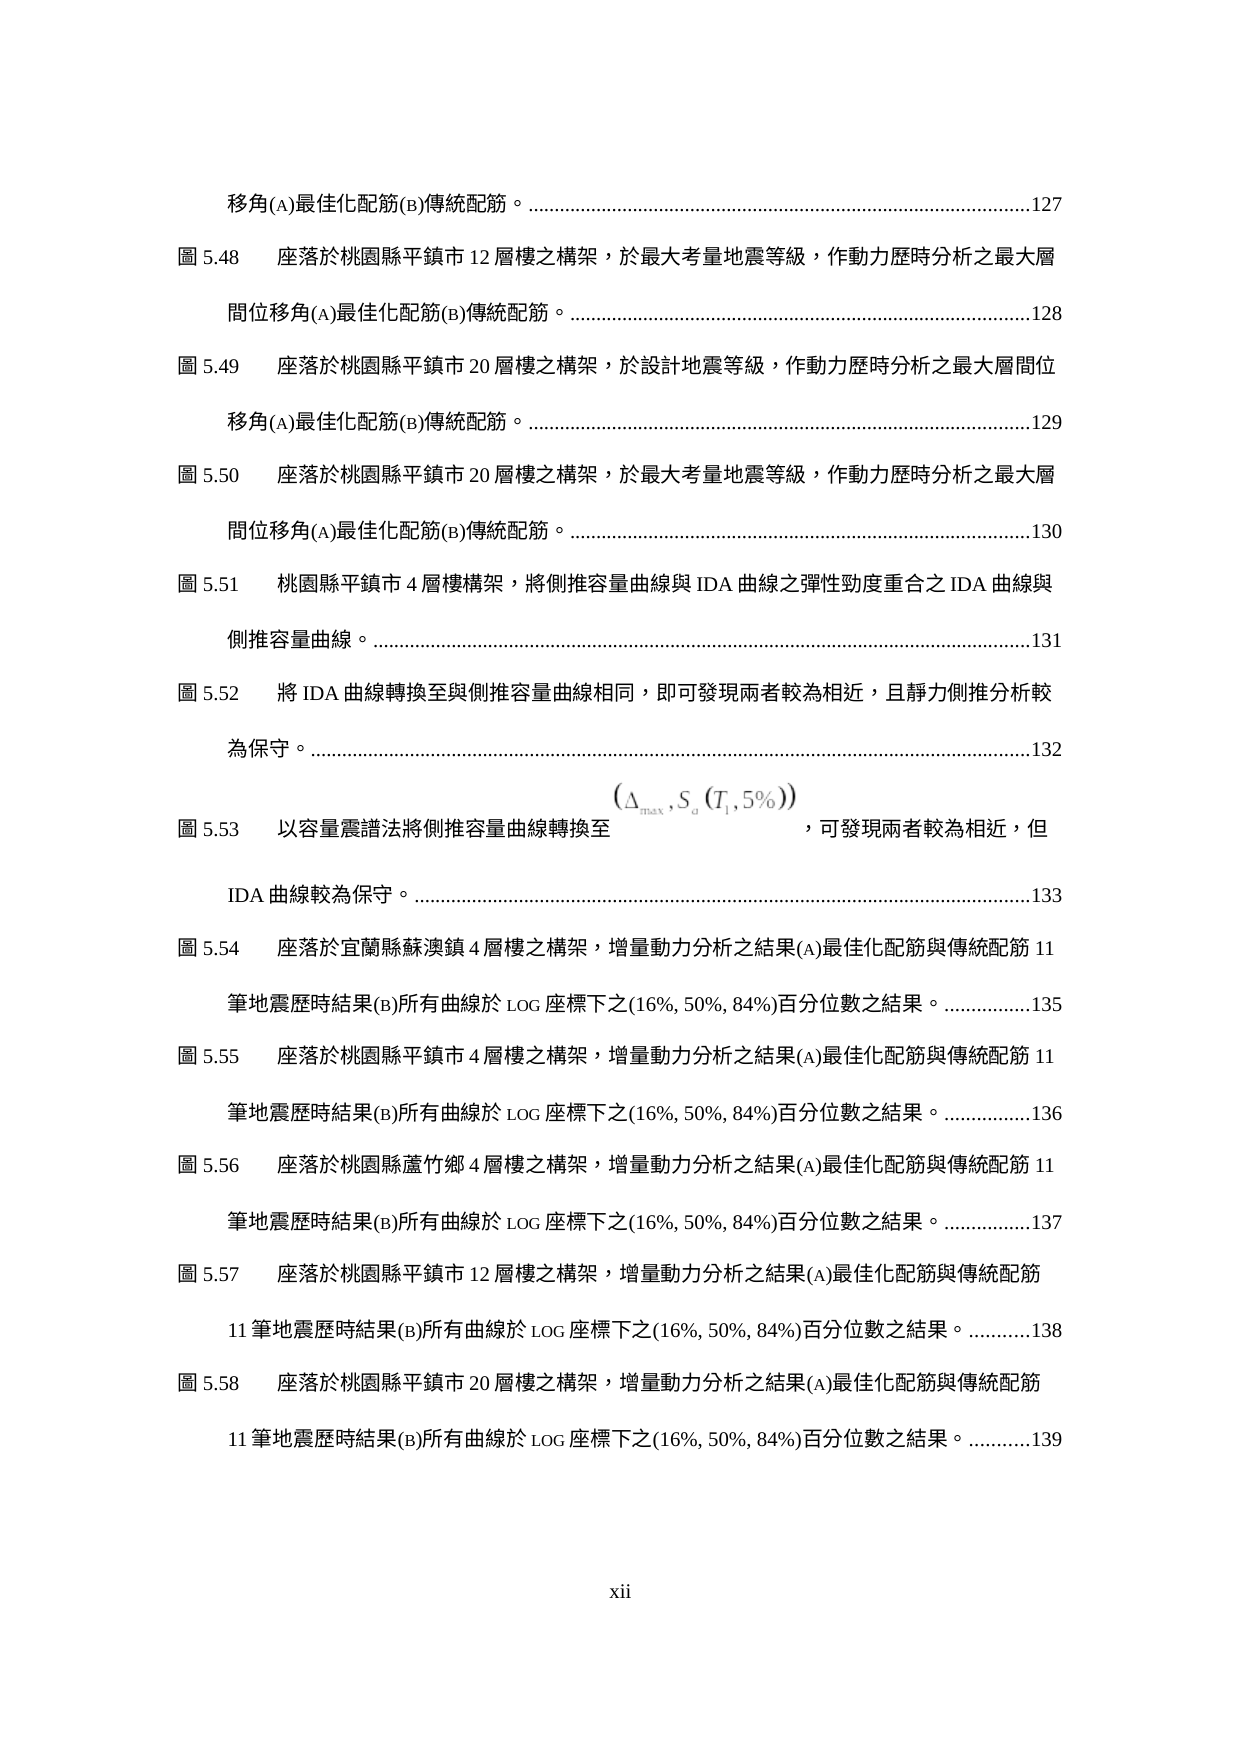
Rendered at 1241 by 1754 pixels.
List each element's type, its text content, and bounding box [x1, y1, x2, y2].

text 圖 5.52 將IDA曲線轉換至與側推容量曲線相同，即可發現兩者較為相近，且靜力側推分析較為保守。 132 [177, 672, 1063, 766]
text 圖 5.56 座落於桃園縣蘆竹鄉4層樓之構架，增量動力分析之結果(a)最佳化配筋與傳統配筋11筆地震歷時結果(b)所有曲線於log座標下之(16%, 50%, 84%)百分位數之結果。 137 [177, 1145, 1063, 1239]
text 圖 5.55 座落於桃園縣平鎮市4層樓之構架，增量動力分析之結果(a)最佳化配筋與傳統配筋11筆地震歷時結果(b)所有曲線於log座標下之(16%, 50%, 84%)百分位數之結果。 136 [177, 1036, 1063, 1130]
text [177, 184, 1063, 222]
text 圖 5.48 座落於桃園縣平鎮市12層樓之構架，於最大考量地震等級，作動力歷時分析之最大層間位移角(a)最佳化配筋(b)傳統配筋。 128 [177, 237, 1063, 330]
text 圖 5.49 座落於桃園縣平鎮市20層樓之構架，於設計地震等級，作動力歷時分析之最大層間位移角(a)最佳化配筋(b)傳統配筋。 129 [177, 346, 1063, 439]
text 圖 5.53 以容量震譜法將側推容量曲線轉換至，可發現兩者較為相近，但IDA曲線較為保守。 133 [177, 781, 1063, 912]
text 圖 5.54 座落於宜蘭縣蘇澳鎮4層樓之構架，增量動力分析之結果(a)最佳化配筋與傳統配筋11筆地震歷時結果(b)所有曲線於log座標下之(16%, 50%, 84%)百分位數之結果。 135 [177, 927, 1063, 1021]
text 圖 5.57 座落於桃園縣平鎮市12層樓之構架，增量動力分析之結果(a)最佳化配筋與傳統配筋11筆地震歷時結果(b)所有曲線於log座標下之(16%, 50%, 84%)百分位數之結果。 138 [177, 1254, 1063, 1348]
text 圖 5.50 座落於桃園縣平鎮市20層樓之構架，於最大考量地震等級，作動力歷時分析之最大層間位移角(a)最佳化配筋(b)傳統配筋。 130 [177, 454, 1063, 548]
text 圖 5.51 桃園縣平鎮市4層樓構架，將側推容量曲線與IDA曲線之彈性勁度重合之IDA曲線與側推容量曲線。 131 [177, 563, 1063, 657]
text 圖 5.58 座落於桃園縣平鎮市20層樓之構架，增量動力分析之結果(a)最佳化配筋與傳統配筋11筆地震歷時結果(b)所有曲線於log座標下之(16%, 50%, 84%)百分位數之結果。 139 [177, 1363, 1063, 1456]
